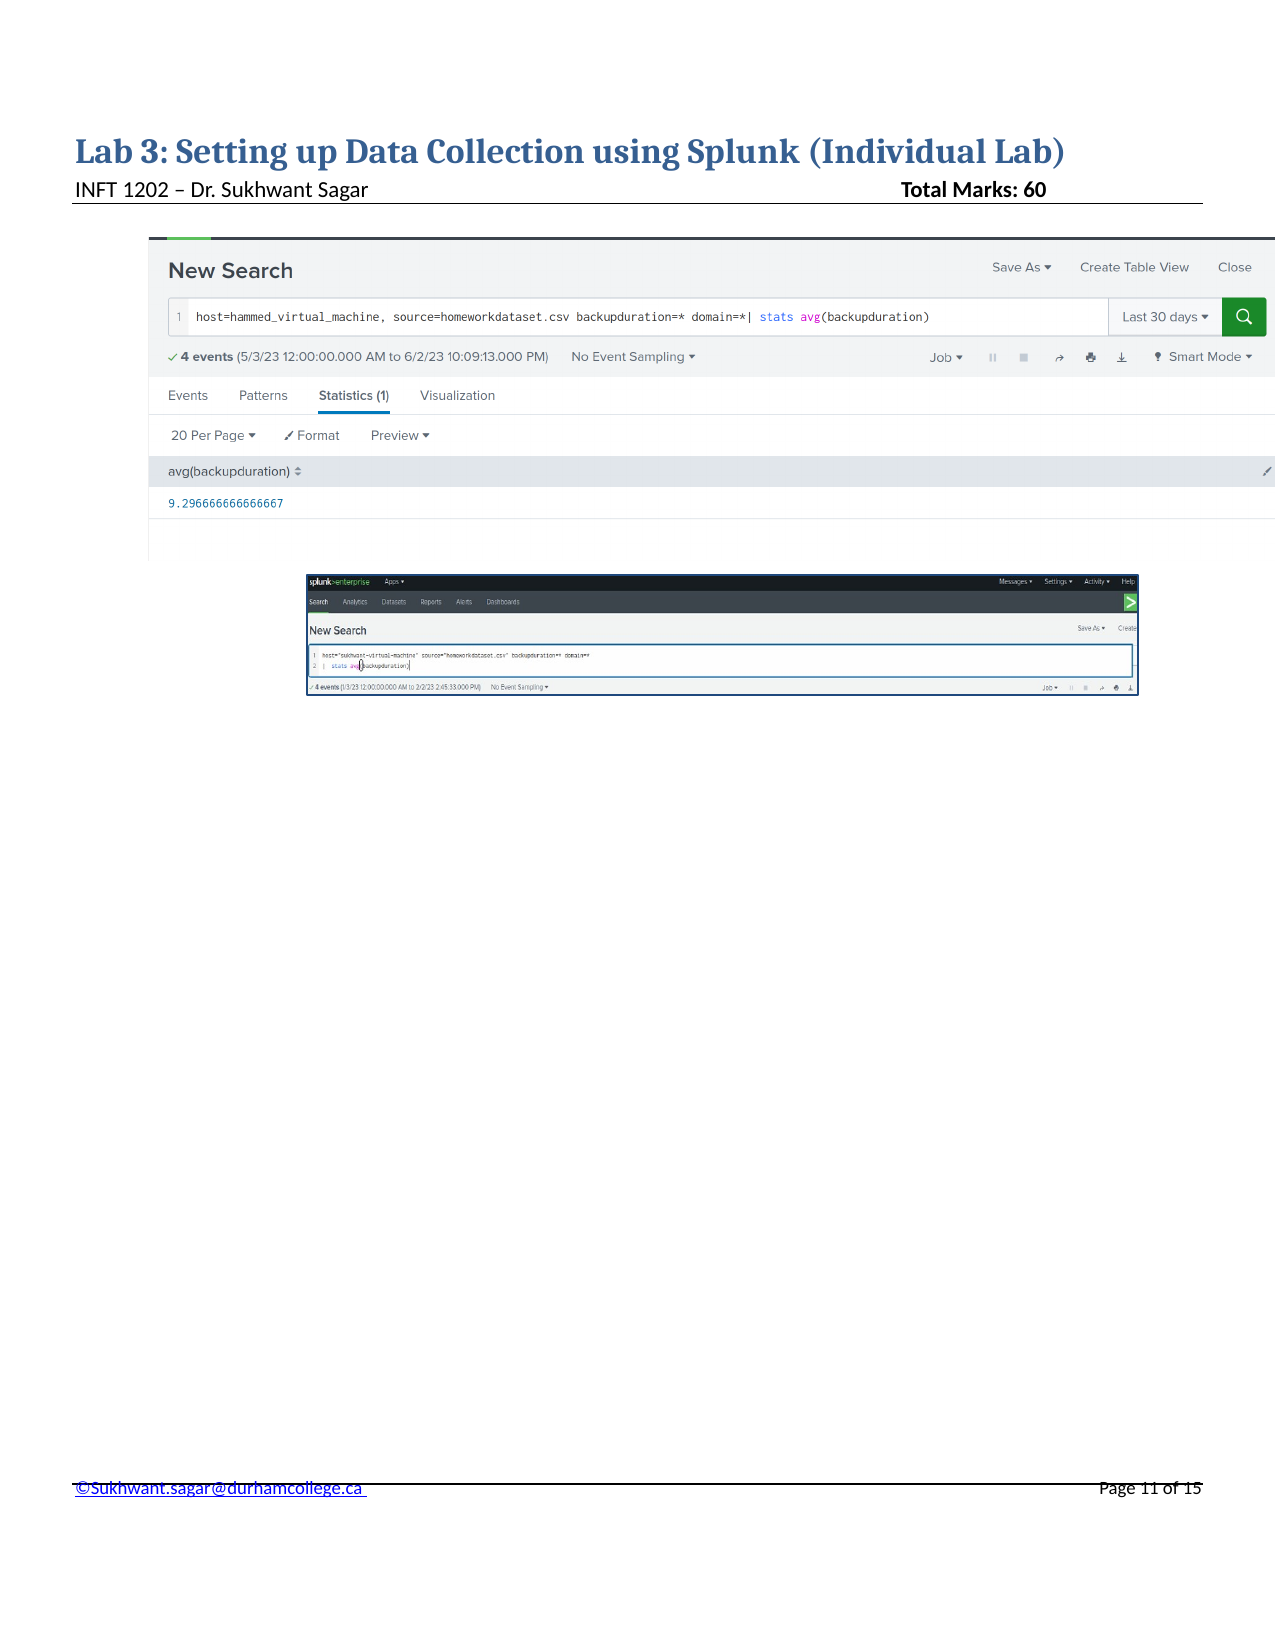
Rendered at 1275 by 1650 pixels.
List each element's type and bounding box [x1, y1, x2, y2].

picture [148, 237, 1275, 561]
picture [308, 576, 1137, 694]
